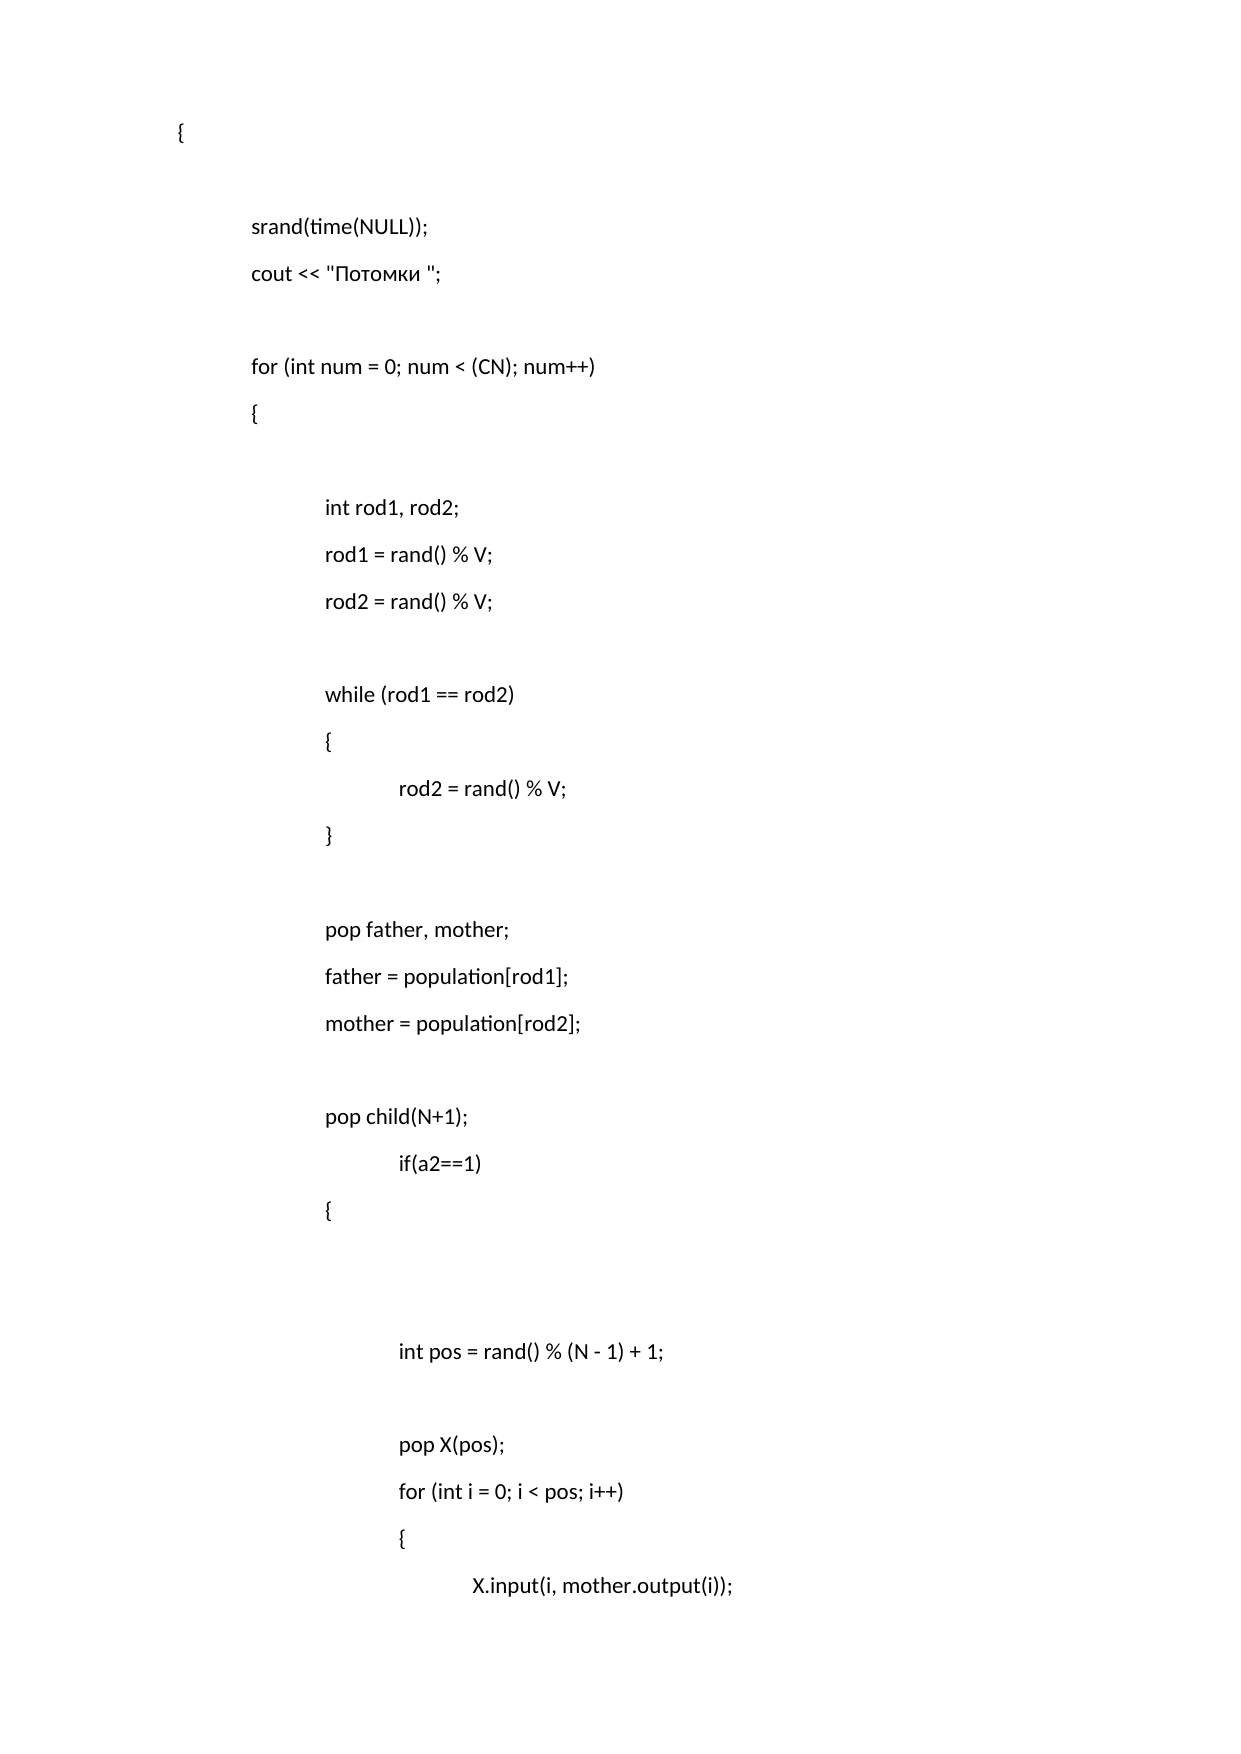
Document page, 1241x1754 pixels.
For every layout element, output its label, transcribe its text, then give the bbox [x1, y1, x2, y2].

text { [177, 118, 1152, 146]
text int pos = rand() % (N - 1) + 1; [177, 1337, 1152, 1365]
text srand(time(NULL)); [177, 212, 1152, 240]
text pop father, mother; [177, 915, 1152, 943]
text if(a2==1) [177, 1149, 1152, 1177]
text rod2 = rand() % V; [177, 774, 1152, 802]
text while (rod1 == rod2) [177, 681, 1152, 709]
text father = population[rod1]; [177, 962, 1152, 990]
text rod2 = rand() % V; [177, 587, 1152, 615]
text { [177, 399, 1152, 427]
text mother = population[rod2]; [177, 1009, 1152, 1037]
text { [177, 1524, 1152, 1552]
text { [177, 1196, 1152, 1224]
text pop child(N+1); [177, 1102, 1152, 1131]
text int rod1, rod2; [177, 493, 1152, 521]
text cout << "Потомки "; [177, 259, 1152, 287]
text X.input(i, mother.output(i)); [177, 1571, 1152, 1599]
text for (int i = 0; i < pos; i++) [177, 1477, 1152, 1506]
text for (int num = 0; num < (CN); num++) [177, 352, 1152, 381]
text pop X(pos); [177, 1431, 1152, 1459]
text rod1 = rand() % V; [177, 540, 1152, 568]
text } [177, 821, 1152, 849]
text { [177, 727, 1152, 756]
